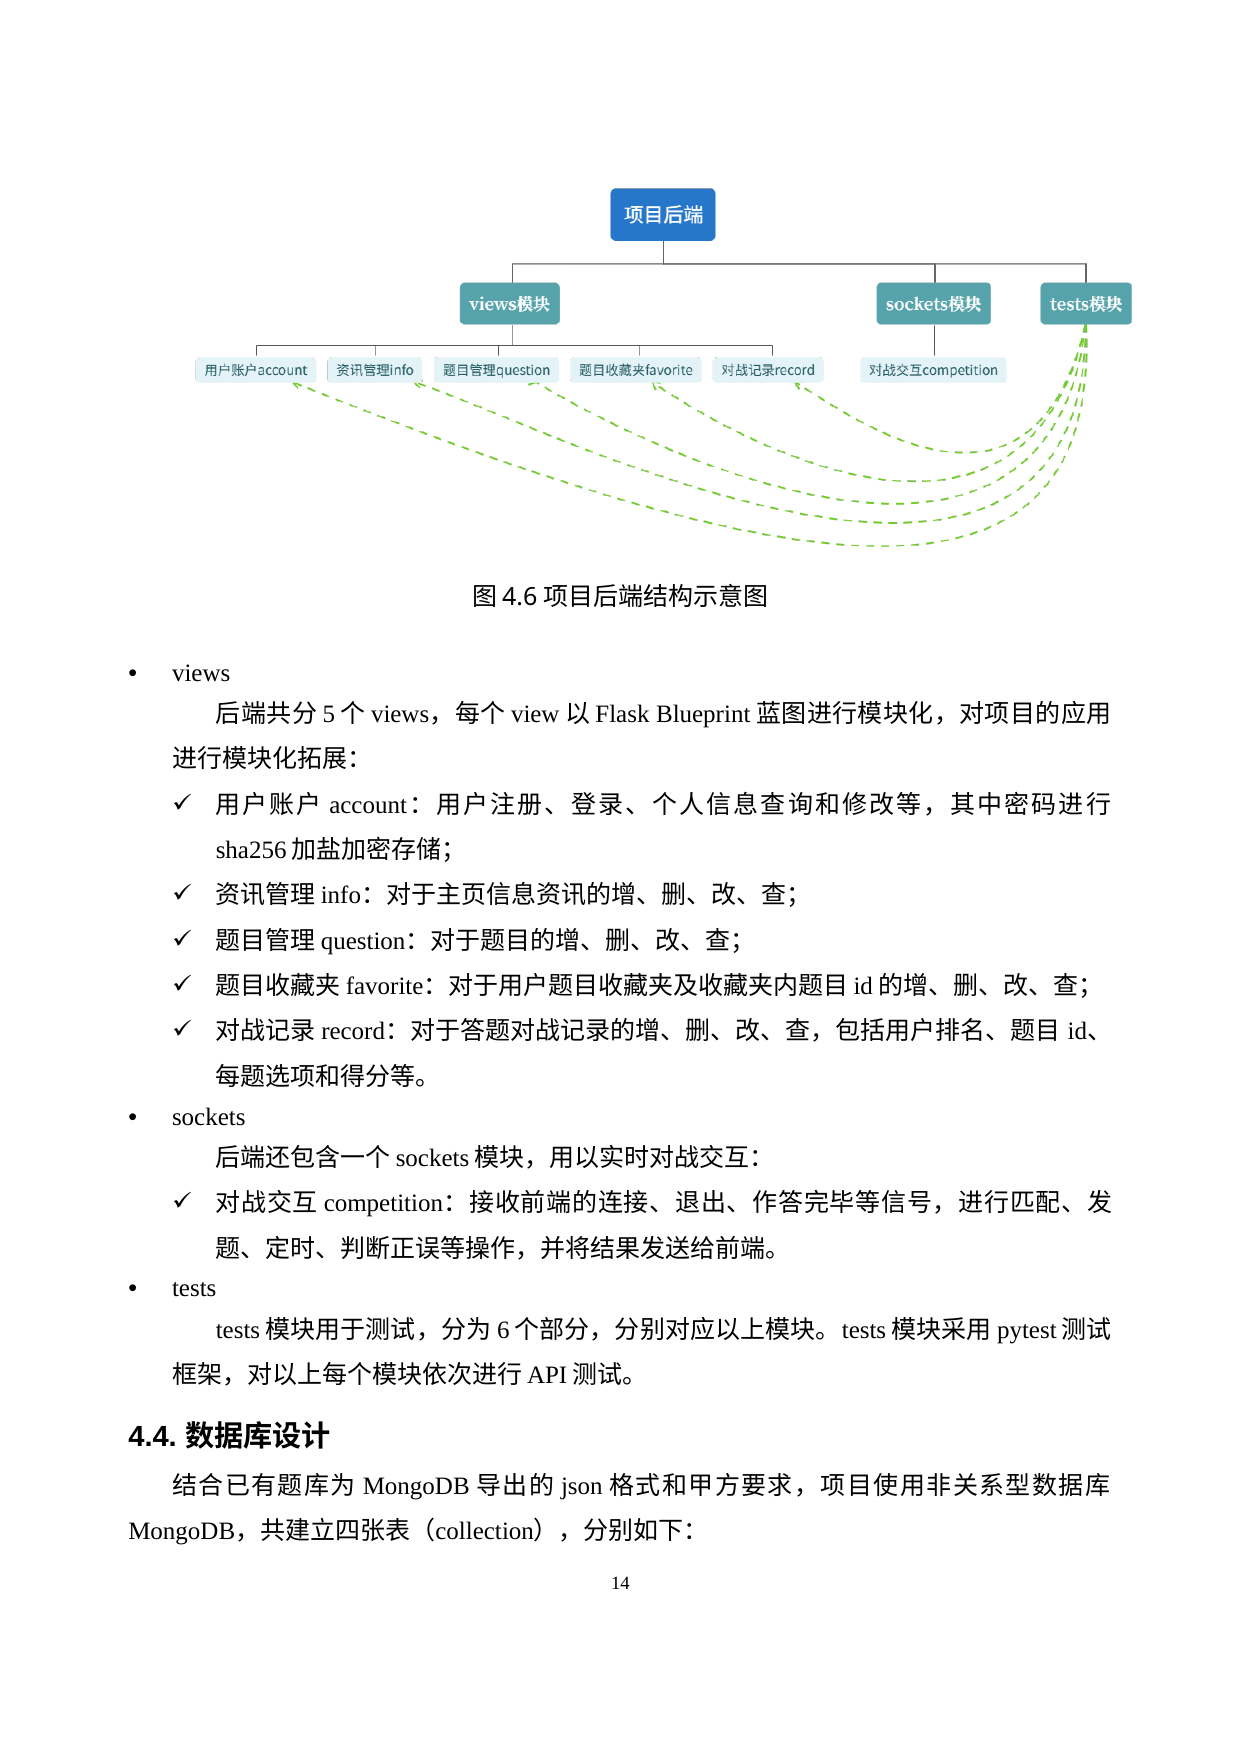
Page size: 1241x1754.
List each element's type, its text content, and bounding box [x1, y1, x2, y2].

text 结合已有题库为MongoDB导出的json格式和甲方要求，项目使用非关系型数据库MongoDB，共建立四张表（collection），分别如下： [128, 1465, 1112, 1547]
text 后端共分5个views，每个view以Flask Blueprint蓝图进行模块化，对项目的应用进行模块化拓展： [172, 694, 1112, 775]
list 题目管理question：对于题目的增、删、改、查； [172, 920, 1112, 956]
list sockets [128, 1101, 1112, 1130]
list 对战交互competition：接收前端的连接、退出、作答完毕等信号，进行匹配、发题、定时、判断正误等操作，并将结果发送给前端。 [172, 1183, 1112, 1264]
list 对战记录record：对于答题对战记录的增、删、改、查，包括用户排名、题目id、每题选项和得分等。 [172, 1011, 1112, 1092]
list 用户账户account：用户注册、登录、个人信息查询和修改等，其中密码进行sha256加盐加密存储； [172, 784, 1112, 866]
text 后端还包含一个sockets模块，用以实时对战交互： [172, 1137, 1112, 1174]
picture [171, 164, 1156, 570]
list 题目收藏夹favorite：对于用户题目收藏夹及收藏夹内题目id的增、删、改、查； [172, 966, 1112, 1002]
text tests模块用于测试，分为6个部分，分别对应以上模块。tests模块采用pytest测试框架，对以上每个模块依次进行API测试。 [172, 1309, 1112, 1391]
list 资讯管理info：对于主页信息资讯的增、删、改、查； [172, 875, 1112, 911]
subtitle 4.4. 数据库设计 [128, 1413, 1112, 1455]
list views [128, 658, 1112, 686]
text 图4.6 项目后端结构示意图 [128, 576, 1112, 613]
list tests [128, 1273, 1112, 1302]
